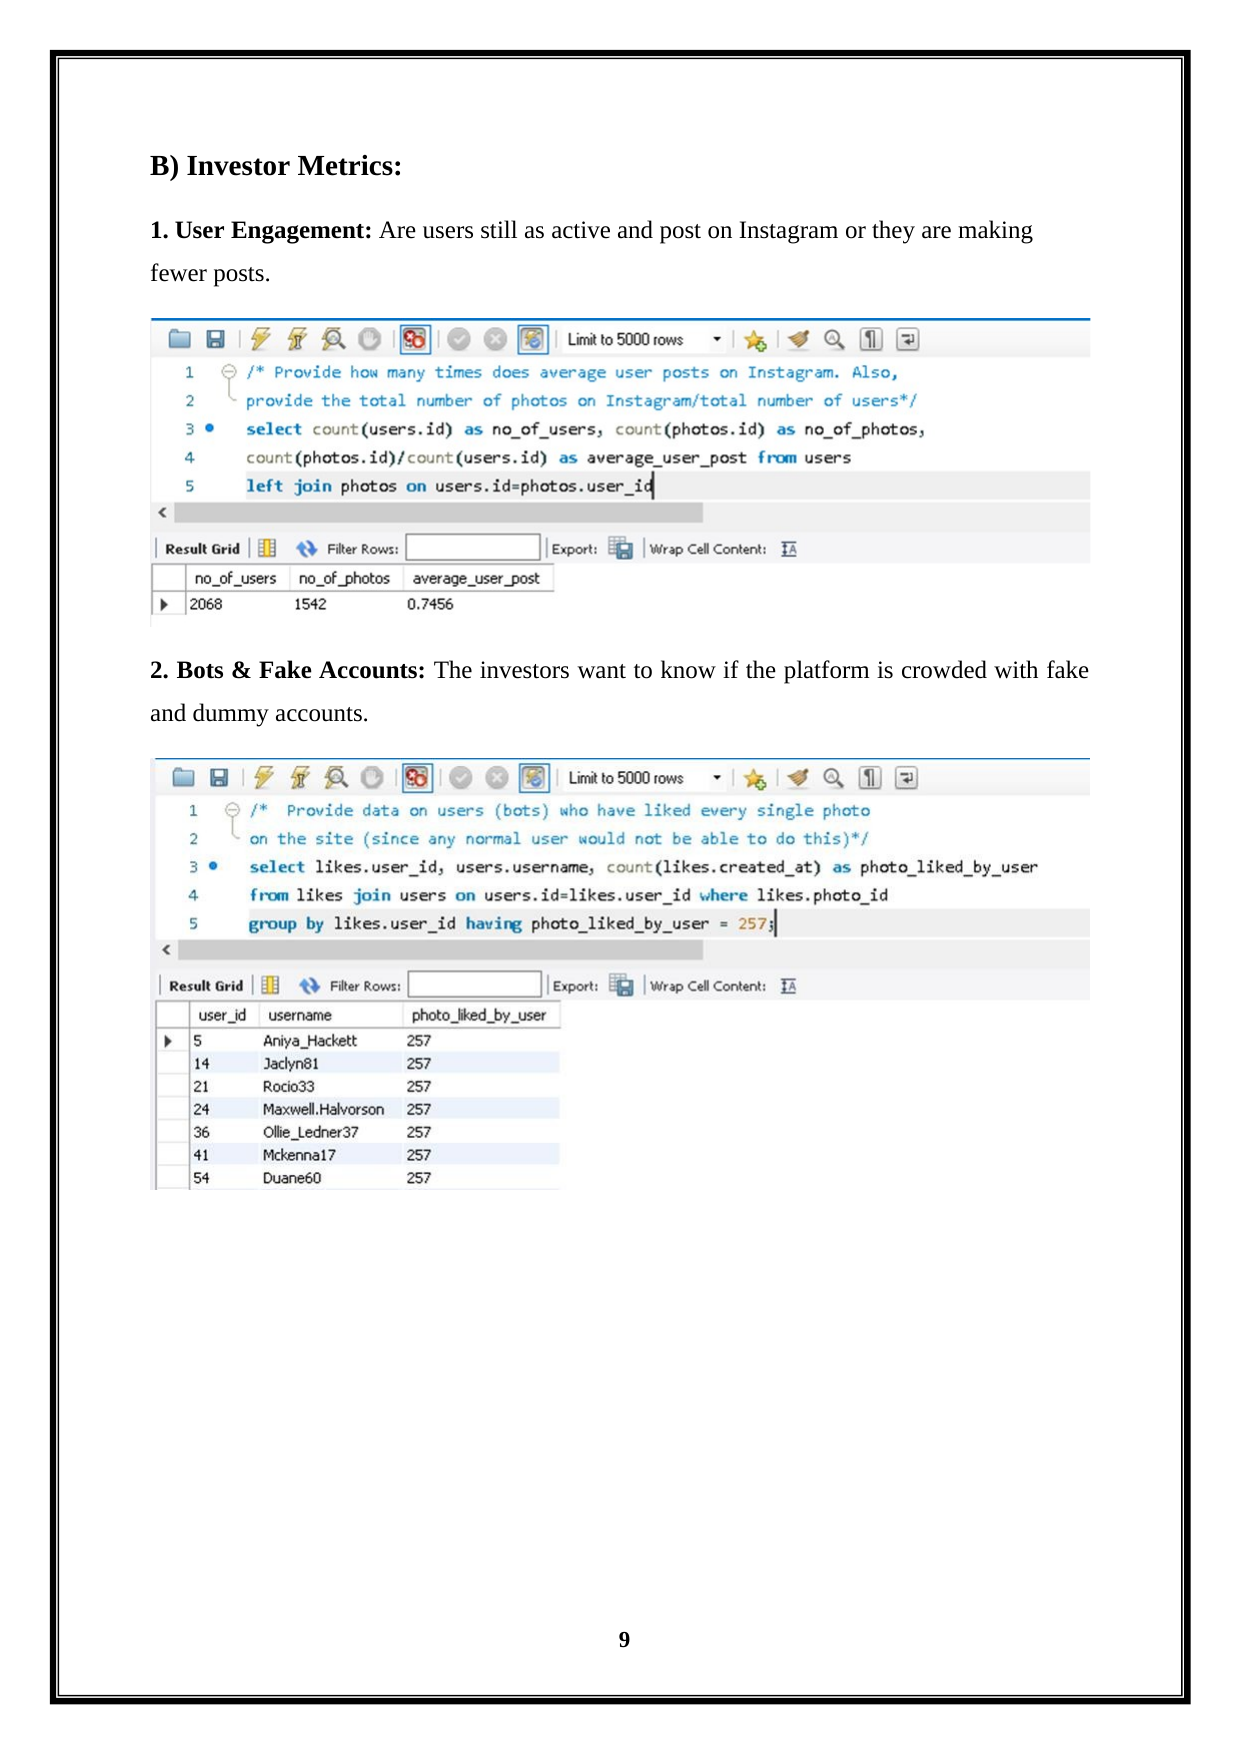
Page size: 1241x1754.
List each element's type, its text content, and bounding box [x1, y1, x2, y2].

list User Engagement: Are users still as active and post on Instagram or they are making fewer posts. [150, 215, 1090, 287]
list Bots & Fake Accounts: The investors want to know if the platform is crowded with fake and dummy accounts. [150, 655, 1090, 727]
picture [150, 318, 1091, 627]
list Investor Metrics: [150, 148, 1161, 182]
picture [150, 758, 1090, 1190]
